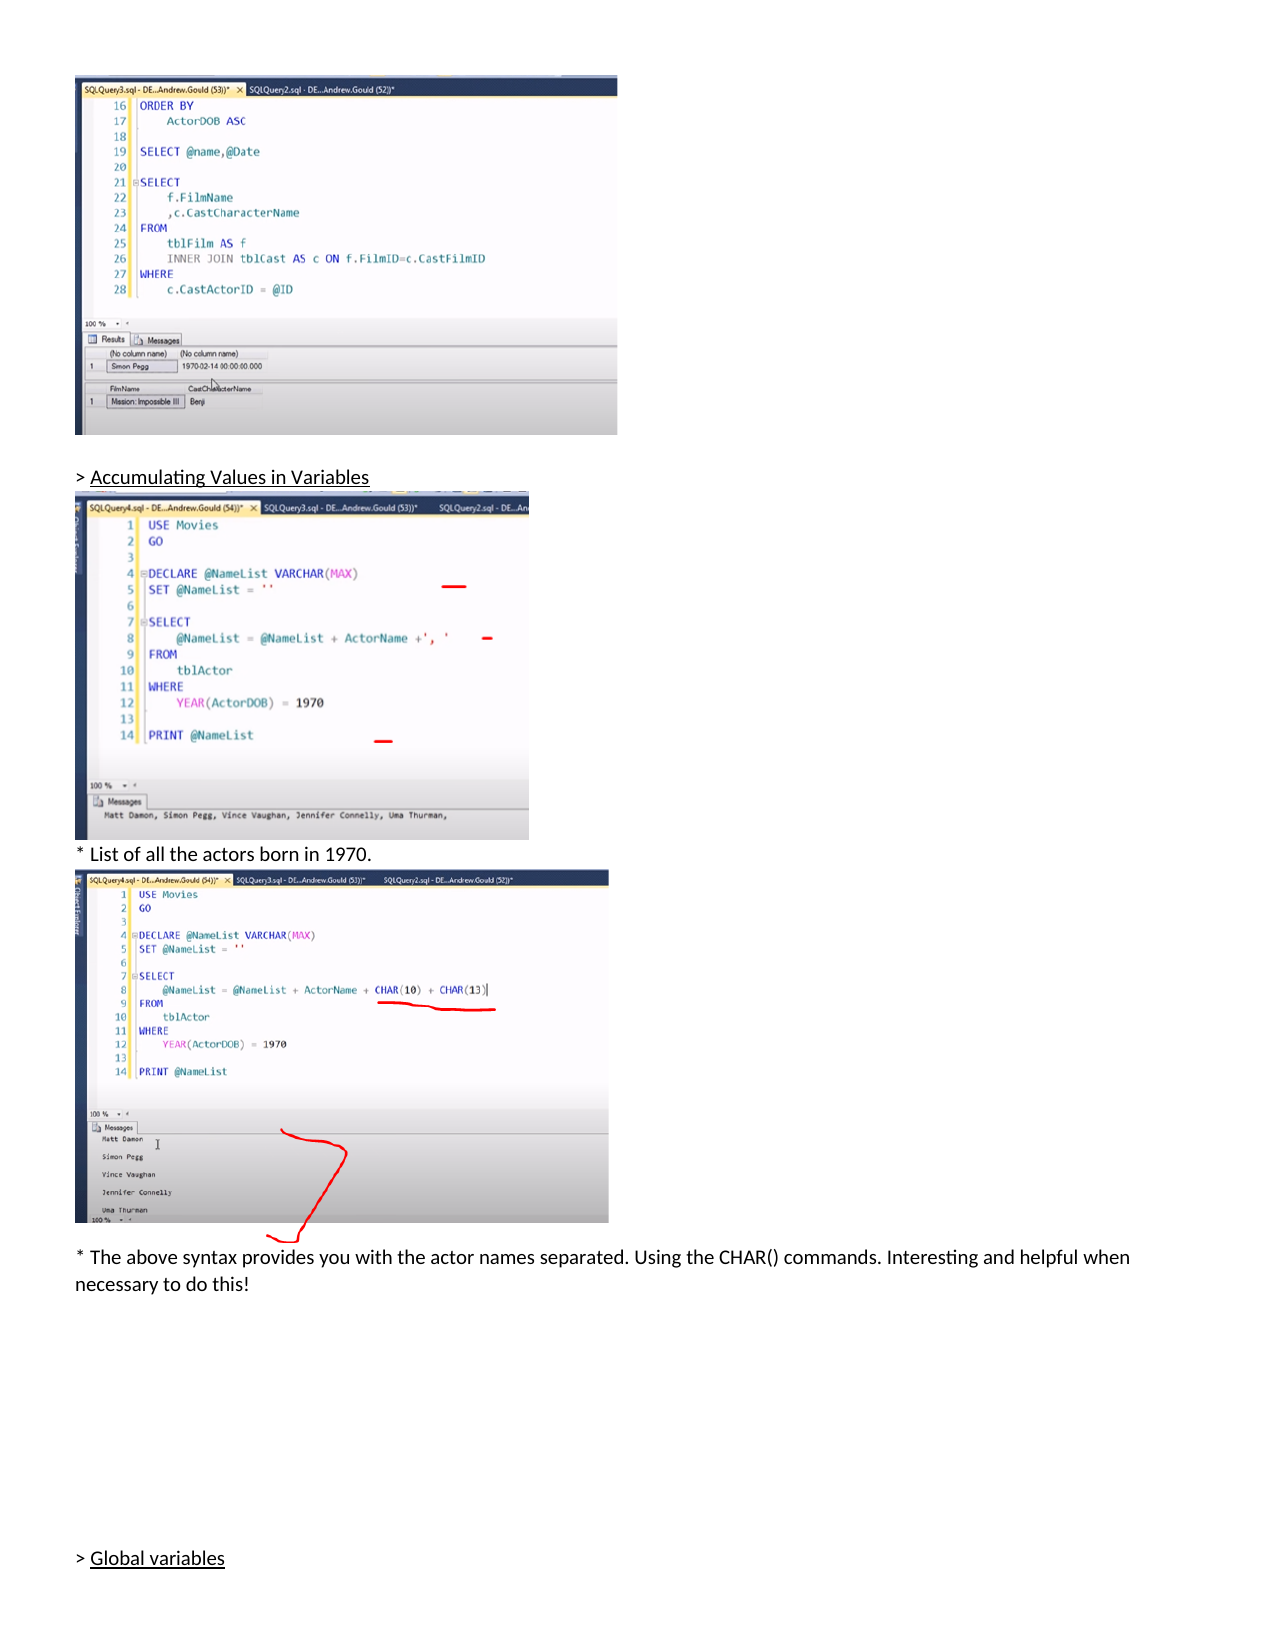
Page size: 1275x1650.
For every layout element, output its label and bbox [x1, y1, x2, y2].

picture [75, 75, 618, 435]
picture [75, 491, 529, 840]
text [75, 75, 1200, 1571]
picture [75, 869, 609, 1243]
